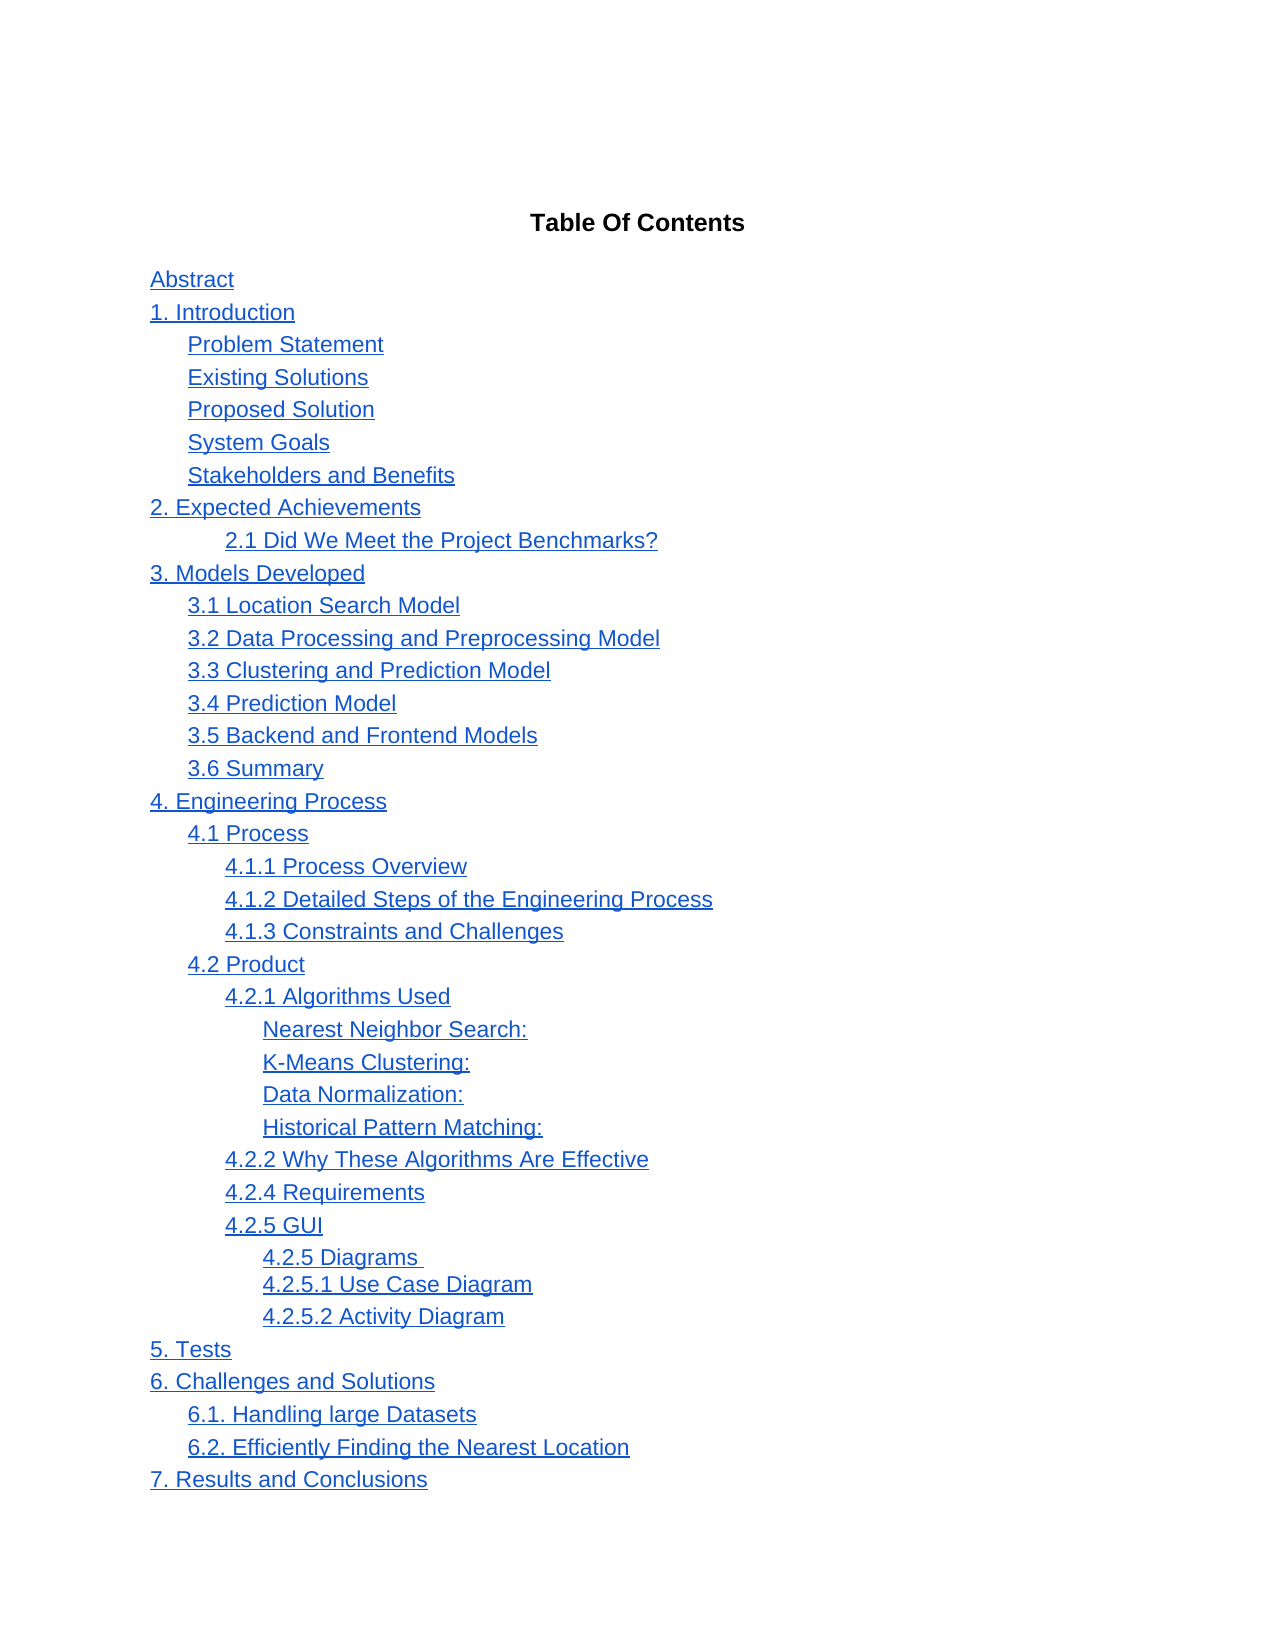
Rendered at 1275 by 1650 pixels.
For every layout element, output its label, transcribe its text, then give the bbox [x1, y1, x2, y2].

text Table Of Contents [150, 208, 1125, 237]
